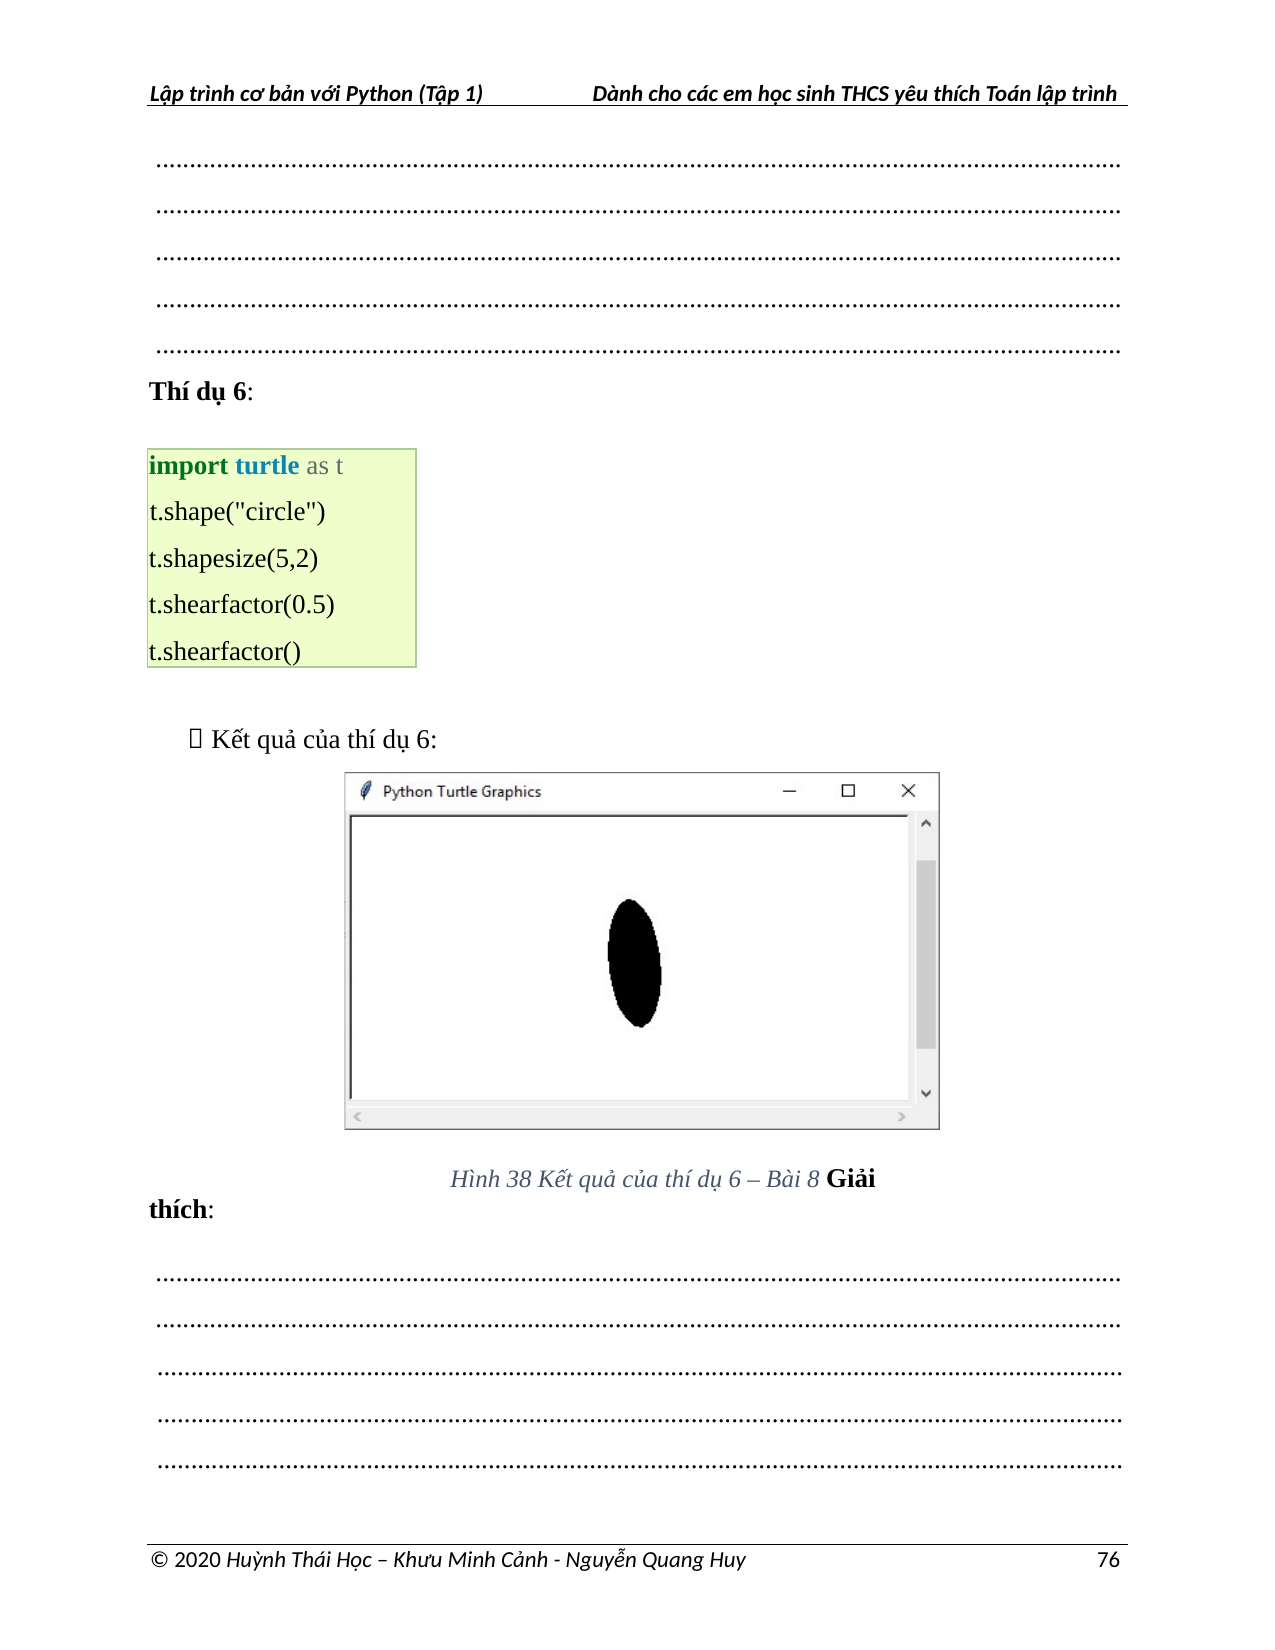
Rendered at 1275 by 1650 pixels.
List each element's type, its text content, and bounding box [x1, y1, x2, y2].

text ............................................................................................................................................... [148, 282, 1125, 313]
text  Kết quả của thí dụ 6: [187, 719, 1125, 756]
text t.shapesize(5,2) [148, 540, 415, 573]
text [148, 1302, 1125, 1334]
text t.shearfactor(0.5) [148, 587, 415, 619]
text ............................................................................................................................................... [148, 328, 1125, 359]
text ............................................................................................................................................... [148, 188, 1125, 220]
text import turtle as t t.shape("circle") [148, 450, 415, 527]
text t.shearfactor() [148, 633, 415, 666]
text ............................................................................................................................................... [148, 235, 1125, 266]
text ............................................................................................................................................... [148, 142, 1125, 173]
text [148, 1256, 1125, 1287]
picture [344, 772, 940, 1130]
text Thí dụ 6: [148, 375, 598, 406]
text Hình 38 Kết quả của thí dụ 6 – Bài 8 Giải thích: [148, 1162, 878, 1224]
